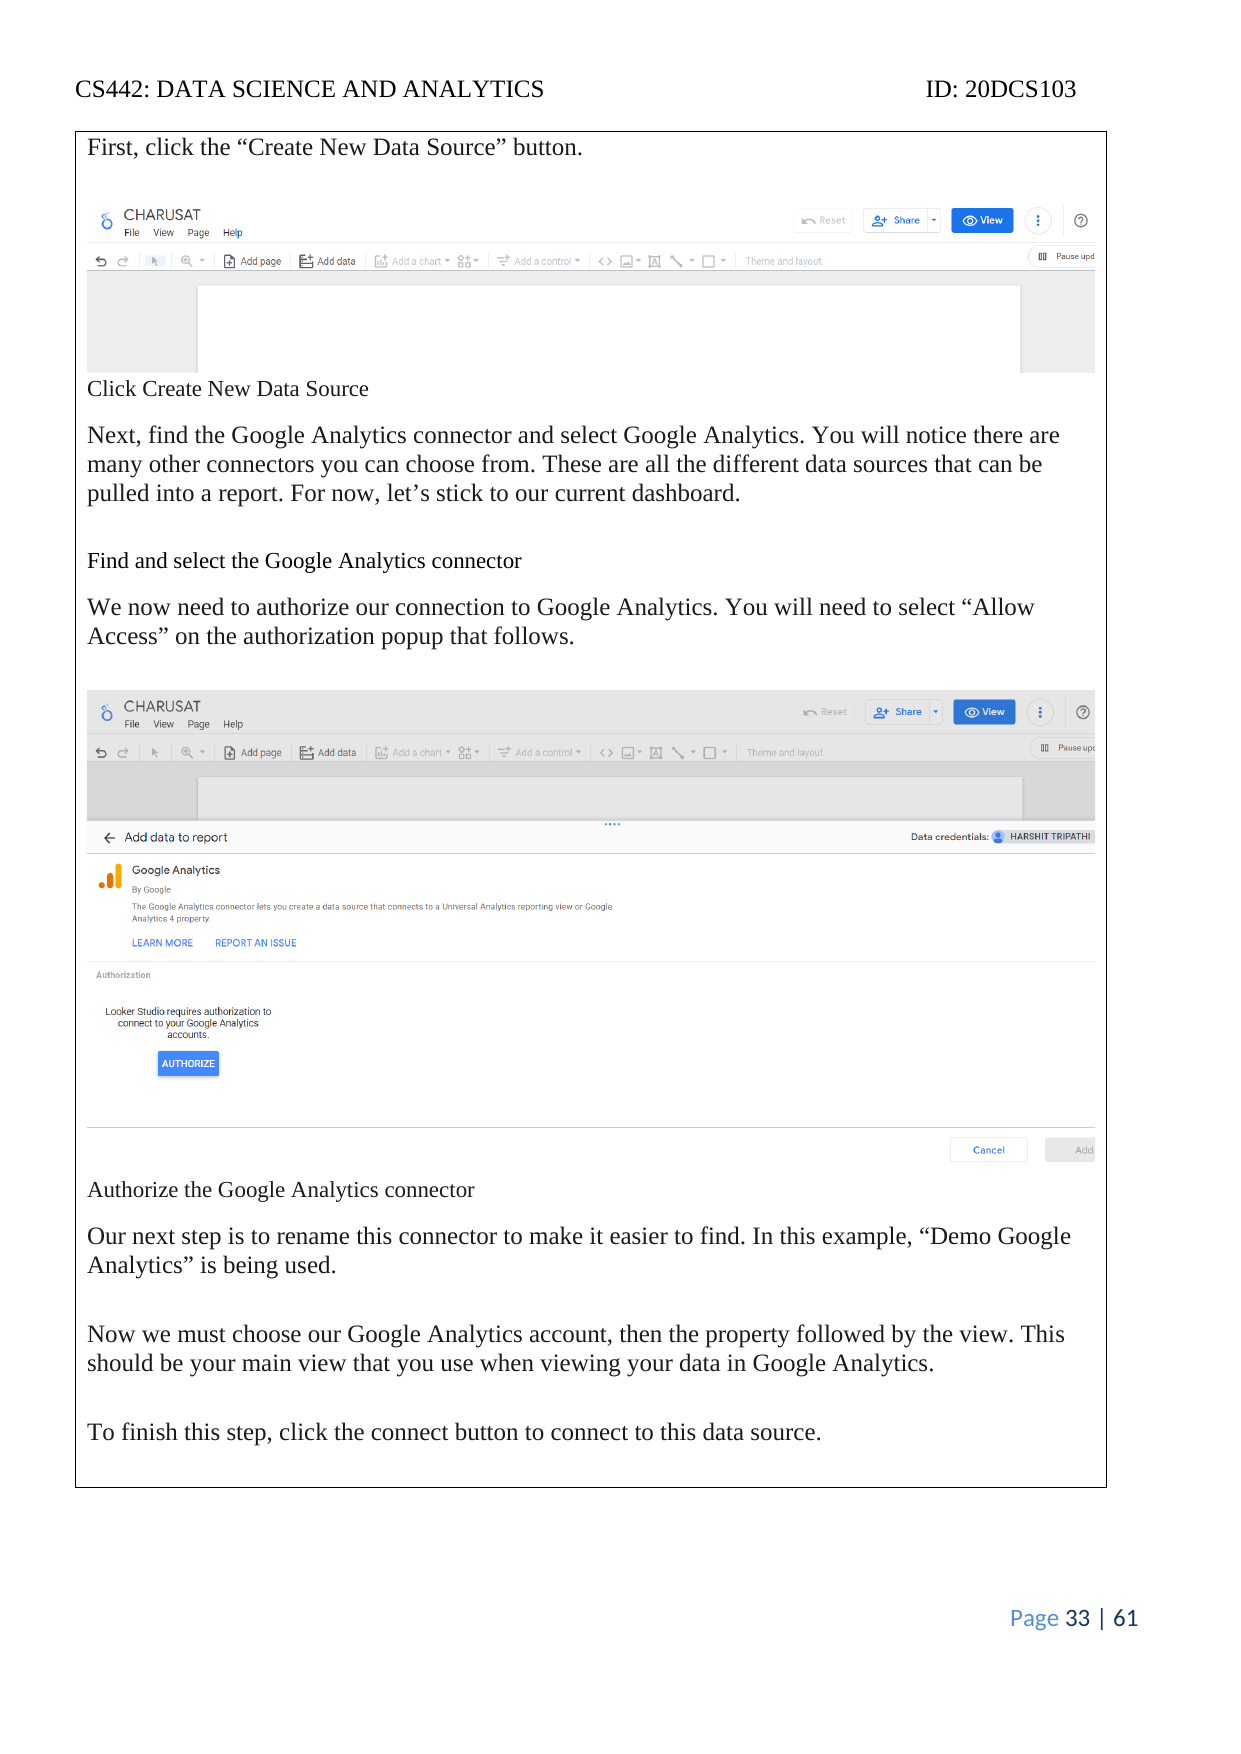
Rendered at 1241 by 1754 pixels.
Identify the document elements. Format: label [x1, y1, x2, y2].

picture [86, 201, 1096, 373]
table_cell [76, 132, 1106, 1487]
picture [86, 690, 1096, 1174]
